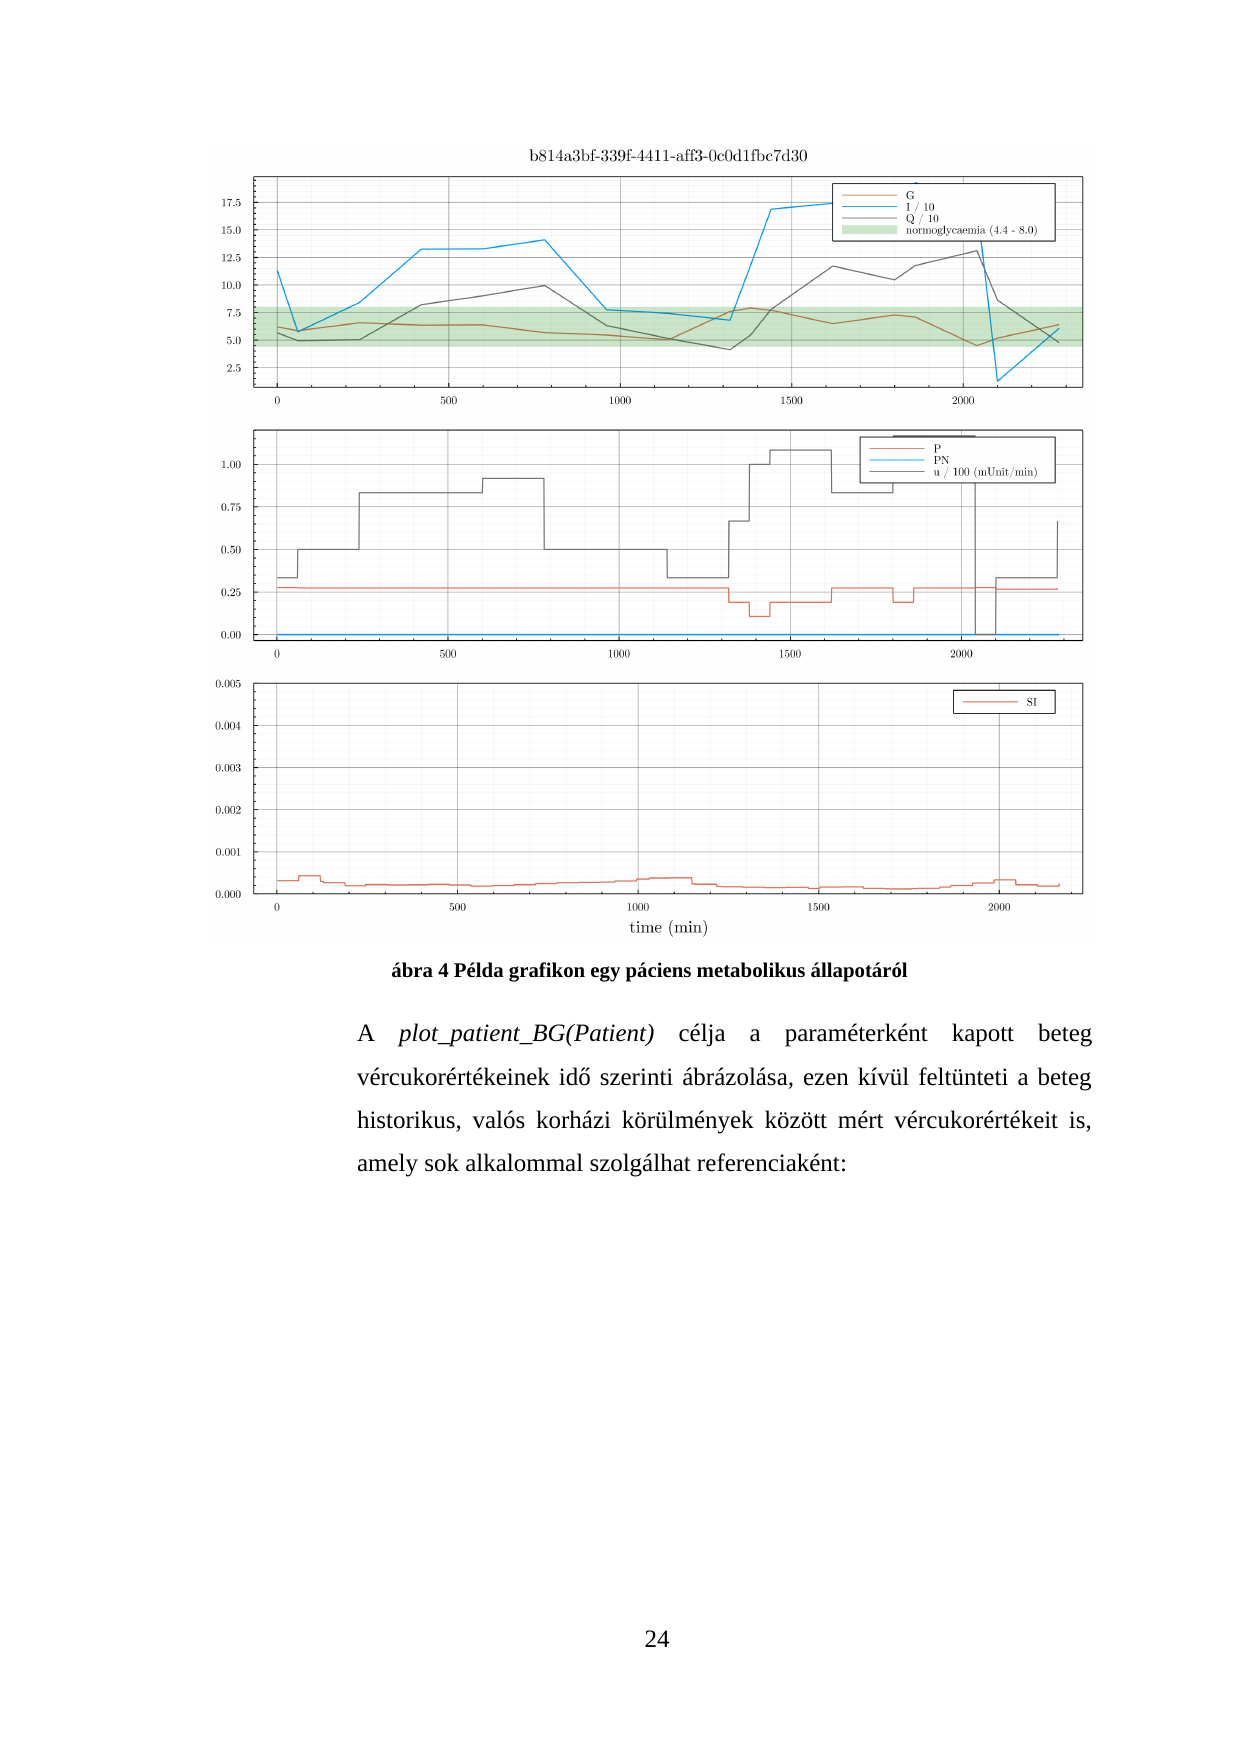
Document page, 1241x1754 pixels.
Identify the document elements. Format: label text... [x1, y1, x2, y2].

text ábra 4 Példa grafikon egy páciens metabolikus állapotáról [207, 957, 1092, 982]
list A plot_patient_BG(Patient) célja a paraméterként kapott beteg vércukorértékeinek idő szerinti ábrázolása, ezen kívül feltünteti a beteg historikus, valós korházi körülmények között mért vércukorértékeit is, amely sok alkalommal szolgálhat referenciaként: [357, 1018, 1092, 1177]
picture [206, 147, 1093, 945]
